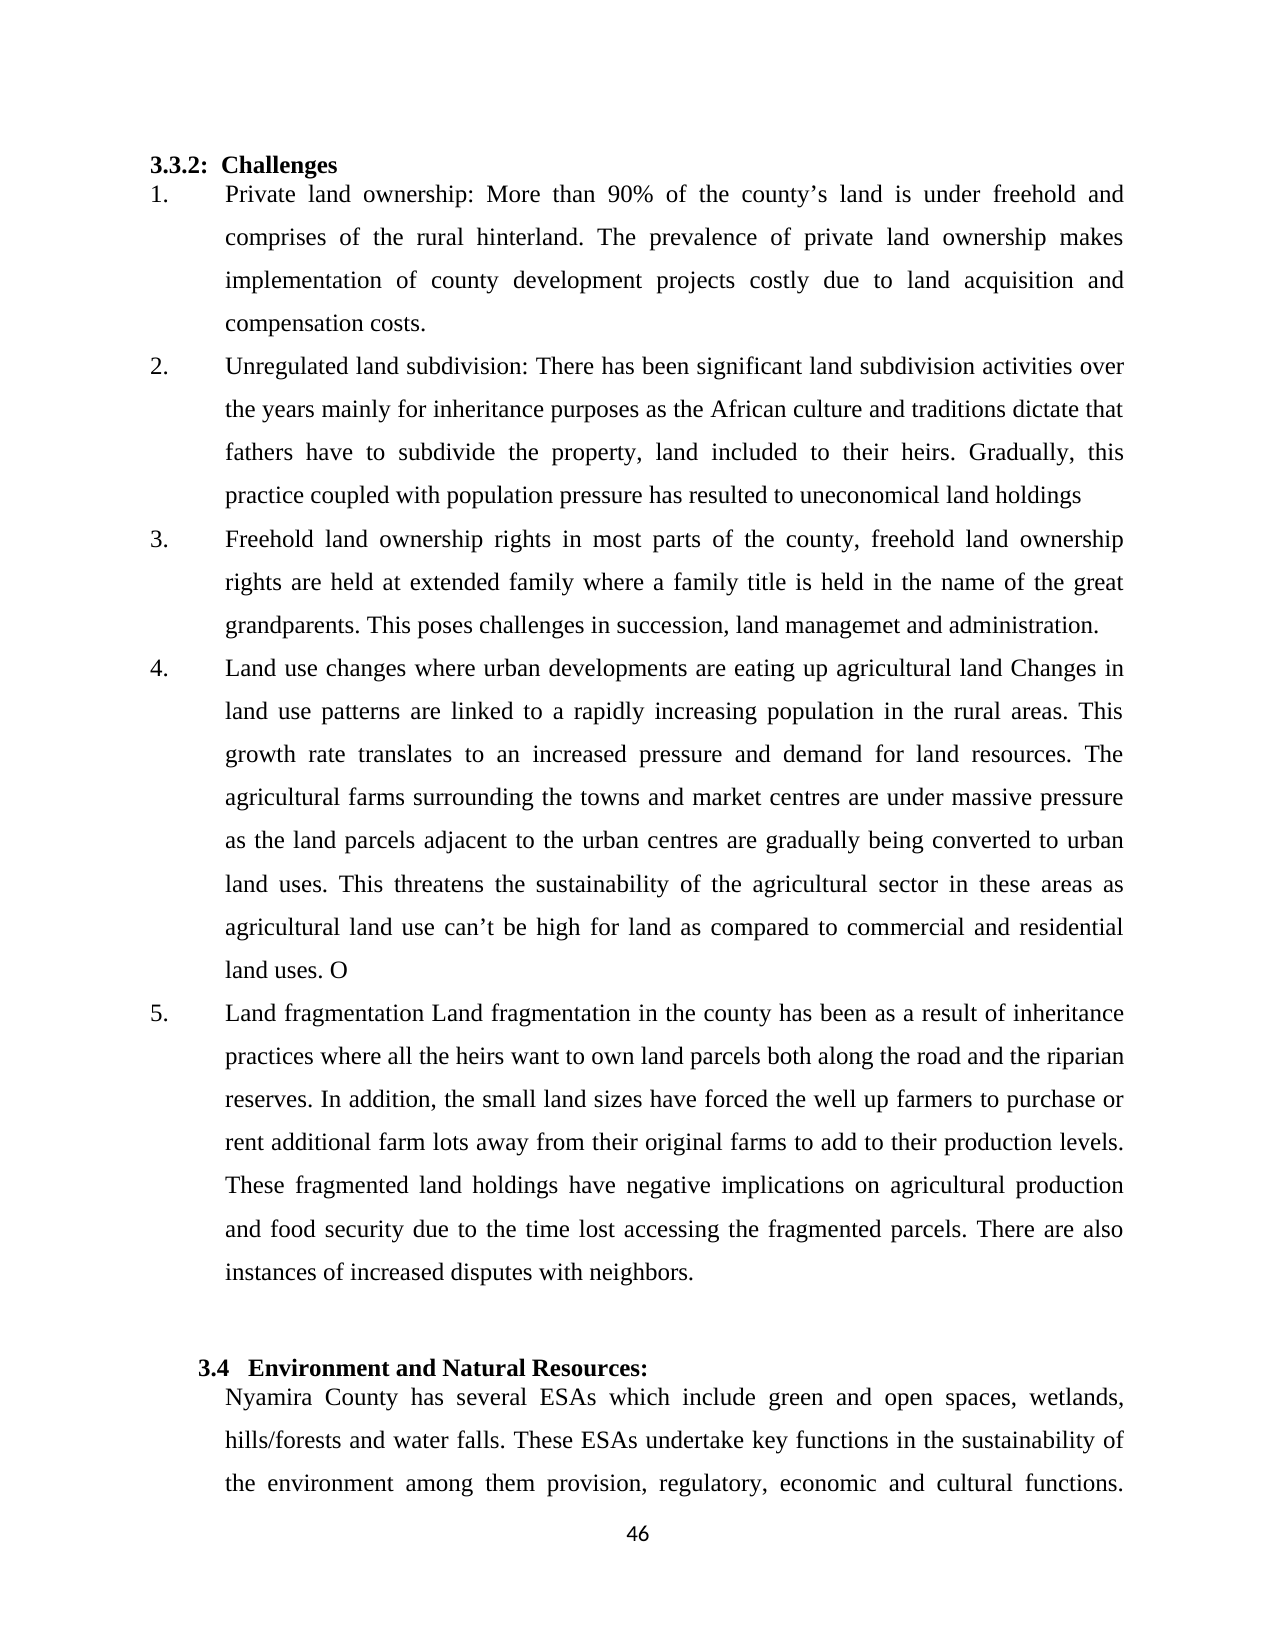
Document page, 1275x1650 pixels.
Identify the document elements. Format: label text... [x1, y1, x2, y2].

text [225, 1382, 1125, 1497]
subtitle 3.3.2: Challenges [150, 150, 1125, 179]
list Private land ownership: More than 90% of the county’s land is under freehold and comprises of the rural hinterland. The prevalence of private land ownership makes implementation of county development projects costly due to land acquisition and compensation costs. [150, 179, 1125, 337]
list Freehold land ownership rights in most parts of the county, freehold land ownership rights are held at extended family where a family title is held in the name of the great grandparents. This poses challenges in succession, land managemet and administration. [150, 524, 1125, 639]
list Land use changes where urban developments are eating up agricultural land Changes in land use patterns are linked to a rapidly increasing population in the rural areas. This growth rate translates to an increased pressure and demand for land resources. The agricultural farms surrounding the towns and market centres are under massive pressure as the land parcels adjacent to the urban centres are gradually being converted to urban land uses. This threatens the sustainability of the agricultural sector in these areas as agricultural land use can’t be high for land as compared to commercial and residential land uses. O [150, 653, 1125, 984]
subtitle 3.4 Environment and Natural Resources: [198, 1353, 1125, 1382]
list Unregulated land subdivision: There has been significant land subdivision activities over the years mainly for inheritance purposes as the African culture and traditions dictate that fathers have to subdivide the property, land included to their heirs. Gradually, this practice coupled with population pressure has resulted to uneconomical land holdings [150, 351, 1125, 509]
list Land fragmentation Land fragmentation in the county has been as a result of inheritance practices where all the heirs want to own land parcels both along the road and the riparian reserves. In addition, the small land sizes have forced the well up farmers to purchase or rent additional farm lots away from their original farms to add to their production levels. These fragmented land holdings have negative implications on agricultural production and food security due to the time lost accessing the fragmented parcels. There are also instances of increased disputes with neighbors. [150, 998, 1125, 1286]
